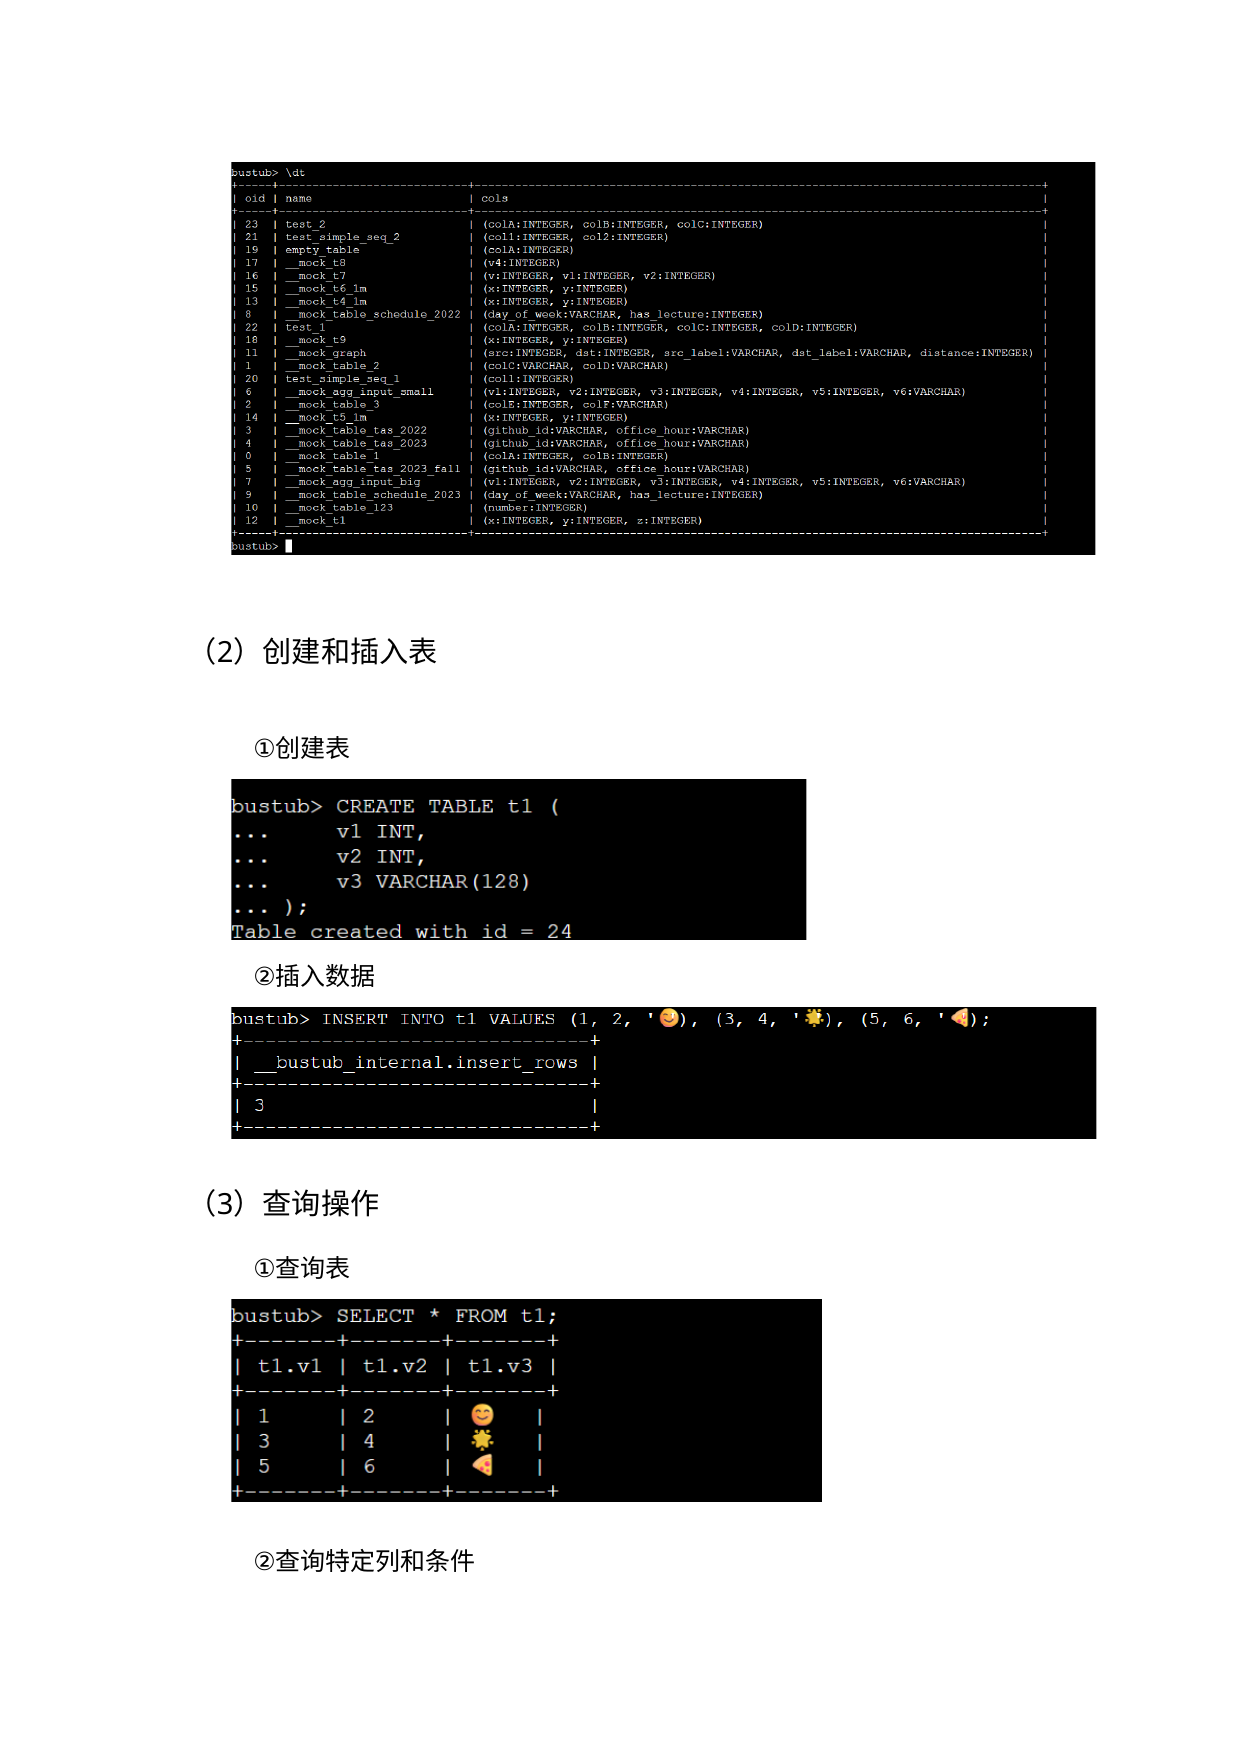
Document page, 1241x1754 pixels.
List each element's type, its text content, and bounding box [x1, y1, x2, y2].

list 查询操作 [187, 1169, 1053, 1234]
list 创建和插入表 [187, 617, 1053, 682]
picture [231, 1007, 1097, 1139]
picture [231, 162, 1096, 555]
list 创建表 [253, 714, 1053, 779]
list 查询表 [253, 1234, 1053, 1299]
list 插入数据 [253, 942, 1053, 1007]
list 查询特定列和条件 [253, 1527, 1053, 1592]
picture [231, 1299, 822, 1502]
picture [231, 779, 807, 940]
